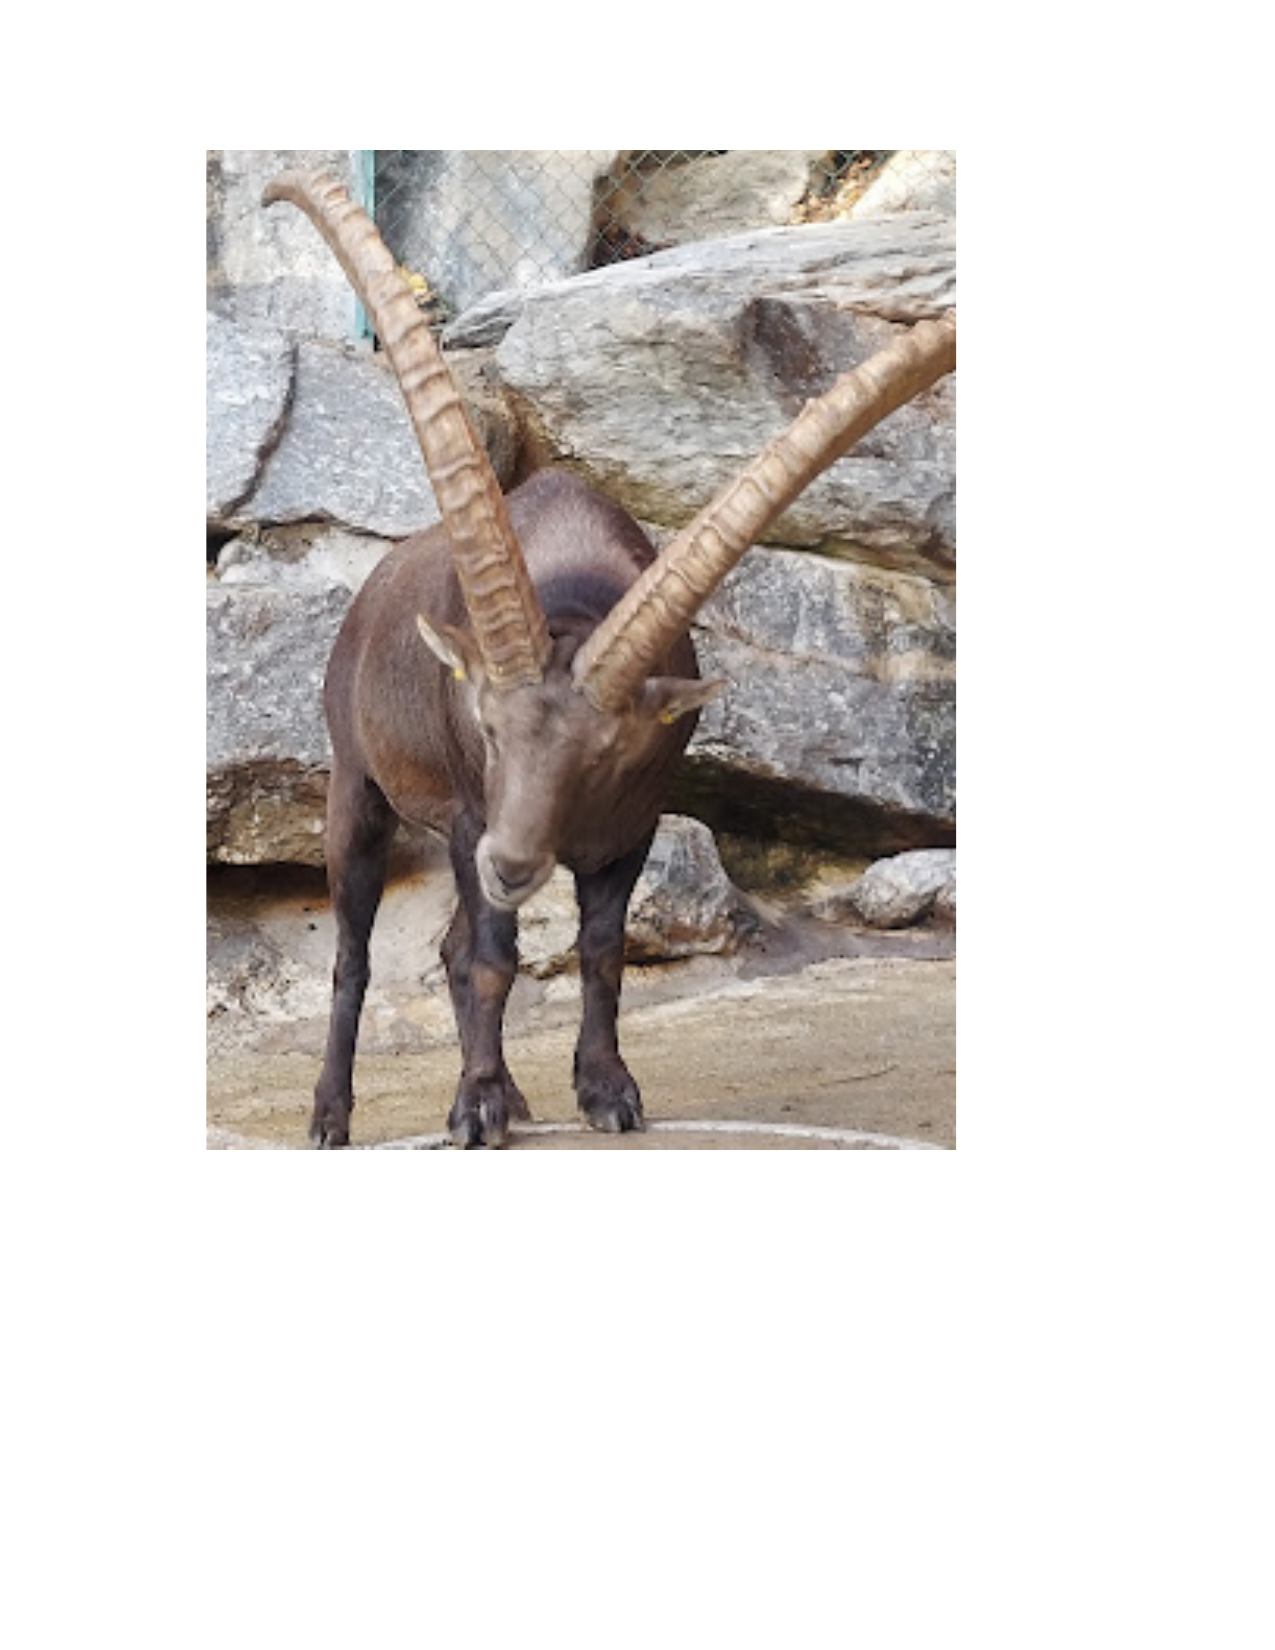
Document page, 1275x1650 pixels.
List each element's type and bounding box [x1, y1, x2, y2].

picture [206, 150, 957, 1150]
